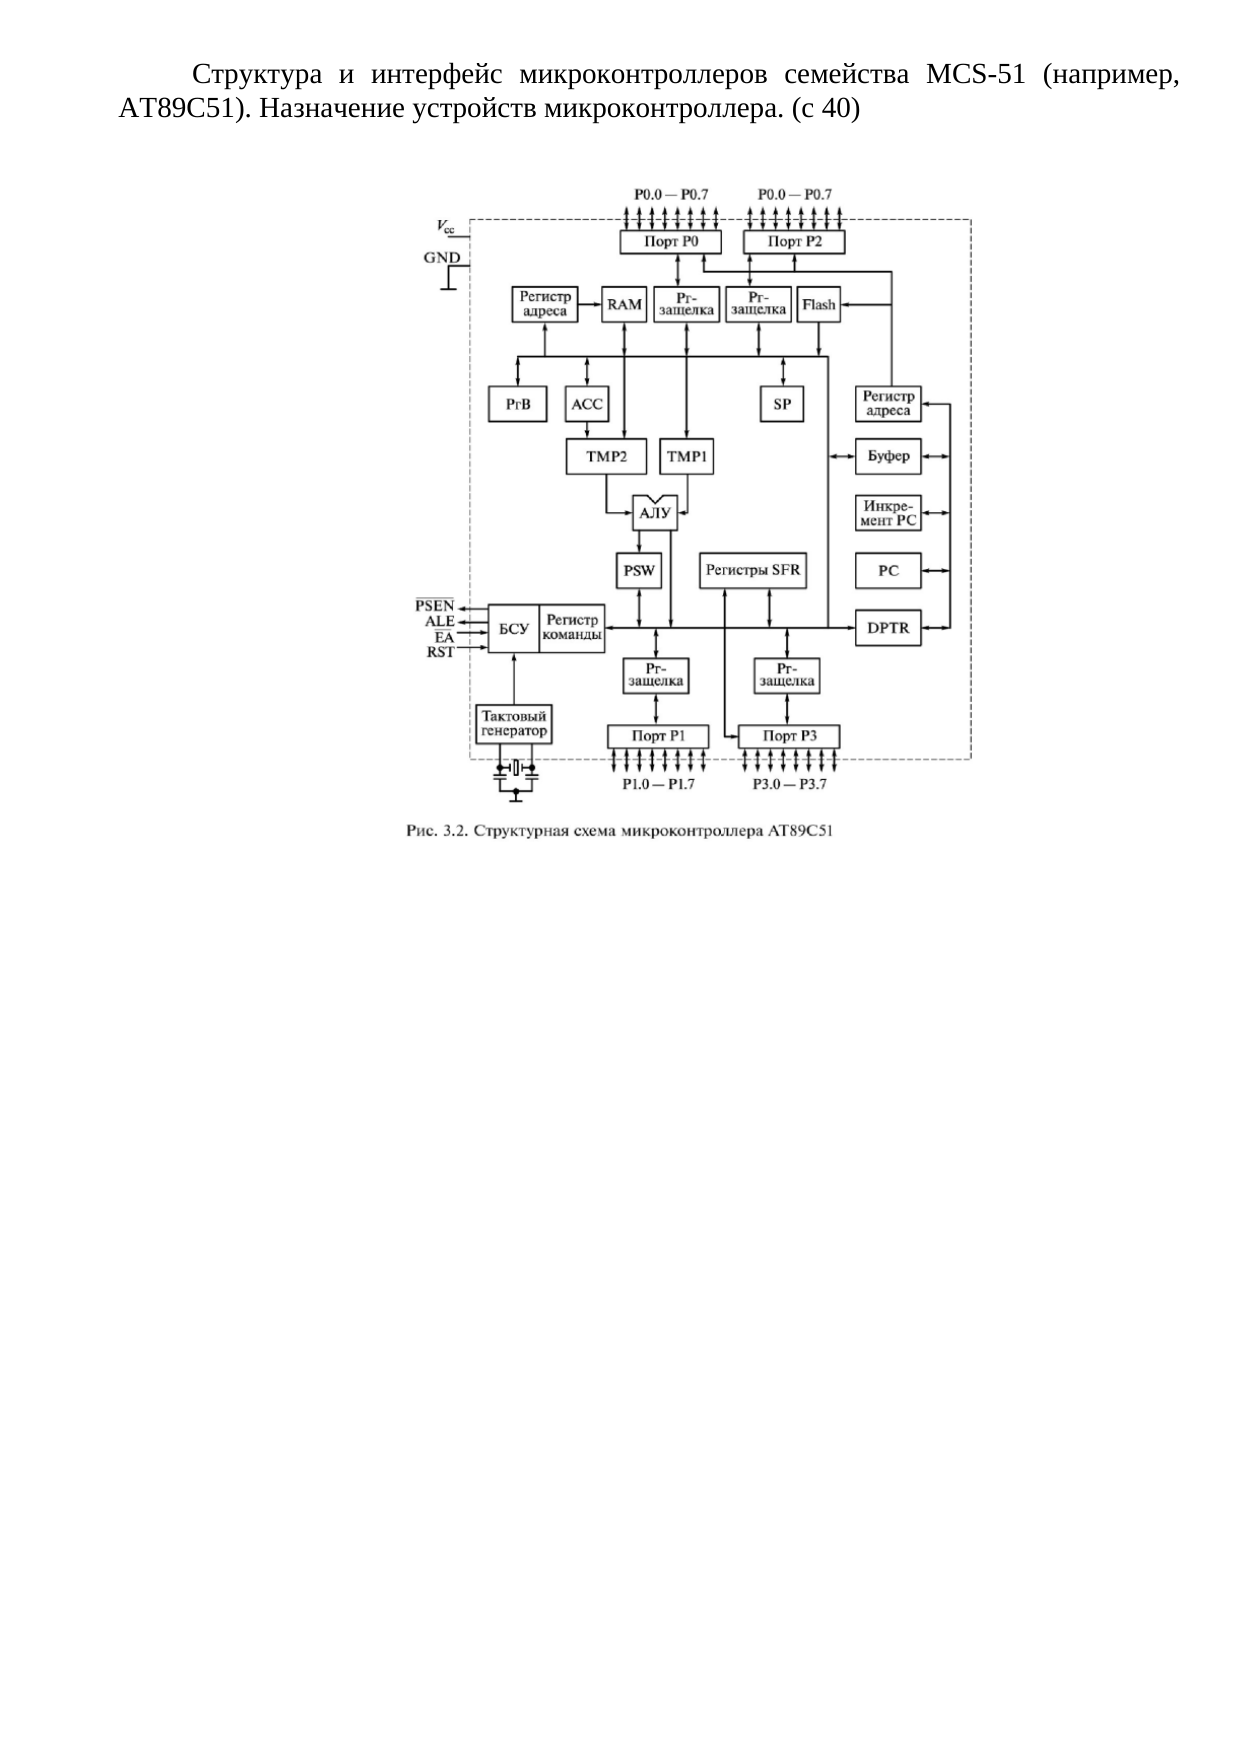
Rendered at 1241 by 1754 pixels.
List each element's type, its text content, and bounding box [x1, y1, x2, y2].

picture [384, 144, 989, 853]
subtitle Структура и интерфейс микроконтроллеров семейства MCS-51 (например, AT89C51). Назначение устройств микроконтроллера. (с 40) [118, 56, 1181, 123]
